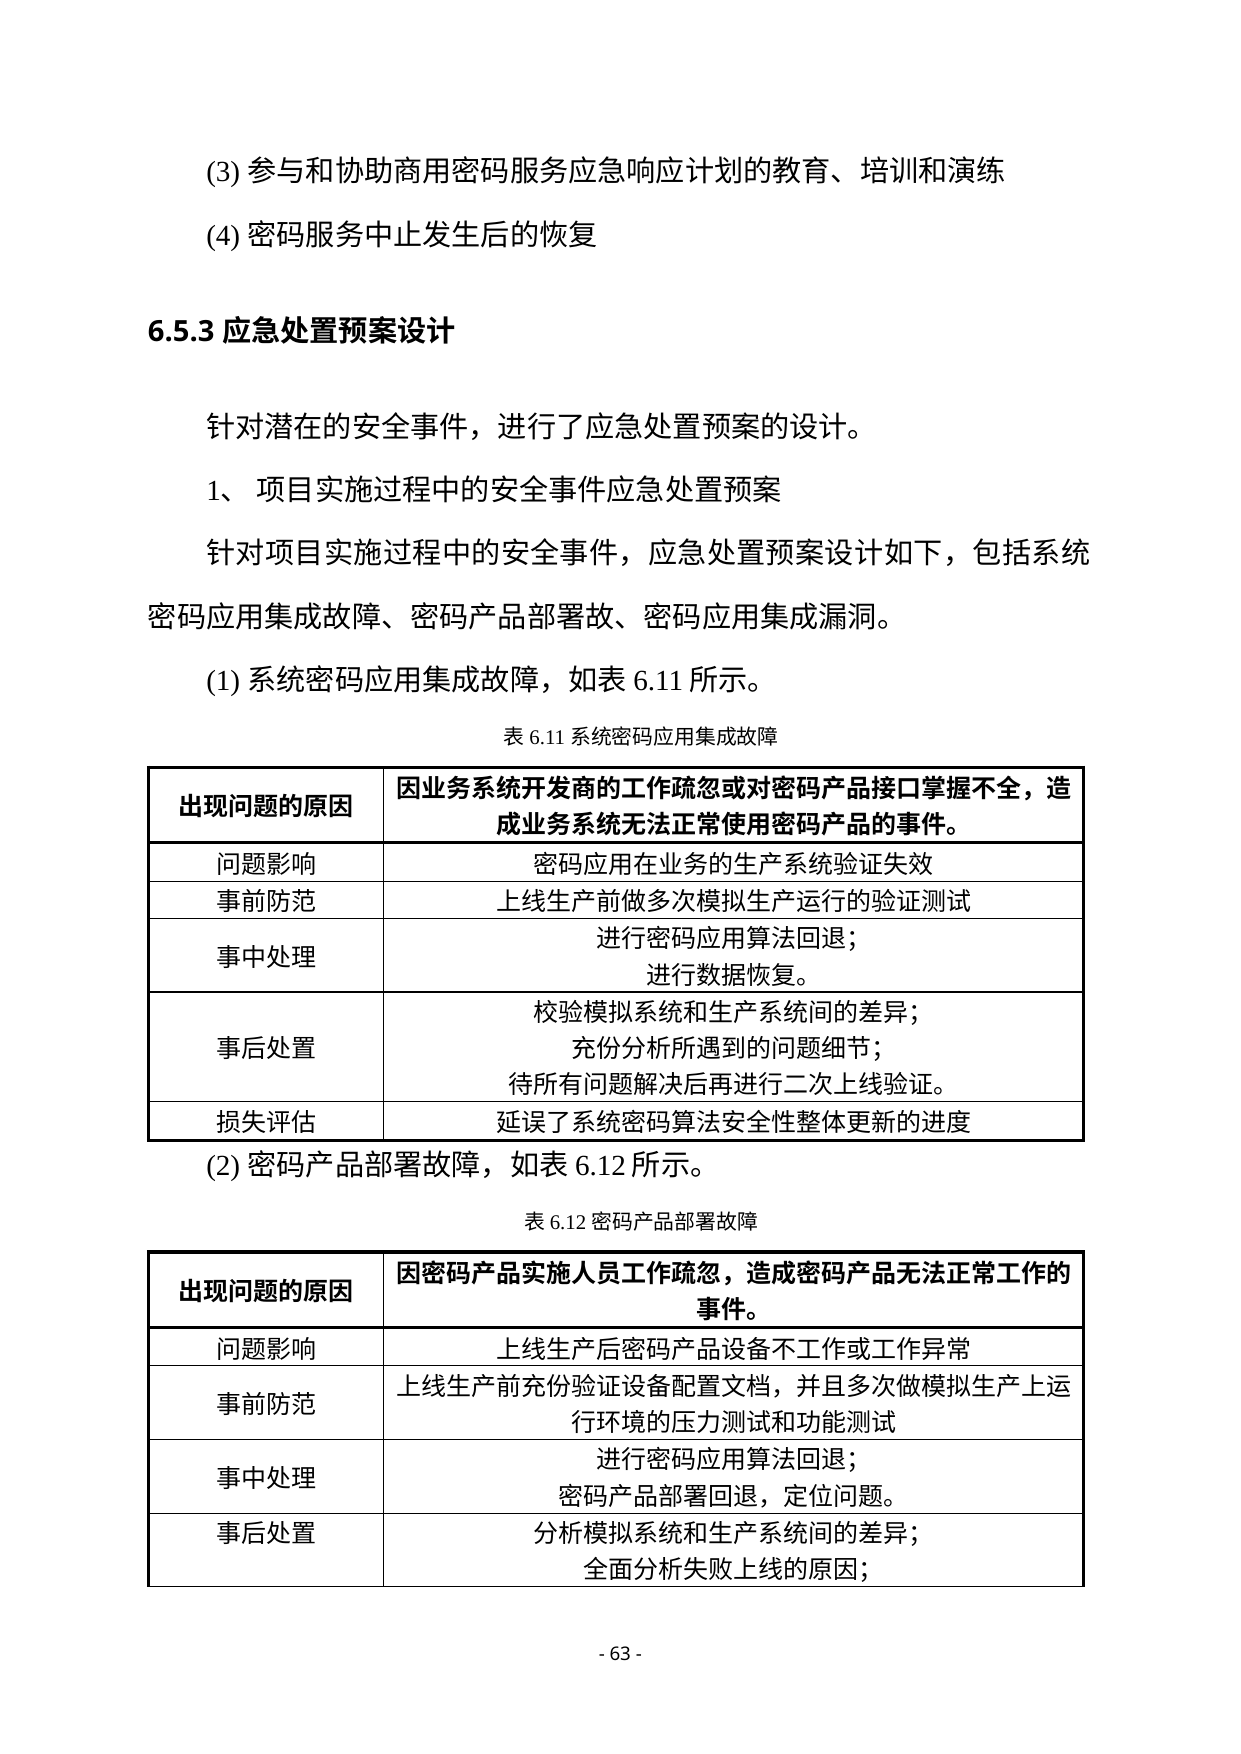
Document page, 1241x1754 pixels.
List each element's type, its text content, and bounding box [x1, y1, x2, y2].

table_cell 校验模拟系统和生产系统间的差异； 充份分析所遇到的问题细节； 待所有问题解决后再进行二次上线验证。 [384, 993, 1082, 1101]
table_cell 事后处置 [150, 1514, 383, 1586]
table_cell 问题影响 [150, 1329, 383, 1365]
table_cell 损失评估 [150, 1102, 383, 1138]
table_header 因密码产品实施人员工作疏忽，造成密码产品无法正常工作的事件。 [384, 1254, 1082, 1326]
table_cell 事中处理 [150, 919, 383, 991]
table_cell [384, 1514, 1082, 1586]
table_cell 进行密码应用算法回退； 进行数据恢复。 [384, 919, 1082, 991]
list 6.5.3 应急处置预案设计 [148, 307, 1092, 349]
list 密码服务中止发生后的恢复 [148, 211, 1092, 253]
table_cell 密码应用在业务的生产系统验证失效 [384, 844, 1082, 881]
table_cell 延误了系统密码算法安全性整体更新的进度 [384, 1102, 1082, 1138]
text 针对项目实施过程中的安全事件，应急处置预案设计如下，包括系统密码应用集成故障、密码产品部署故、密码应用集成漏洞。 [148, 530, 1092, 636]
table_cell 问题影响 [150, 844, 383, 881]
table_cell 上线生产后密码产品设备不工作或工作异常 [384, 1329, 1082, 1365]
table_cell 进行密码应用算法回退； 密码产品部署回退，定位问题。 [384, 1440, 1082, 1512]
table_cell 事前防范 [150, 1366, 383, 1439]
table_header 出现问题的原因 [150, 1254, 383, 1326]
table_cell 上线生产前充份验证设备配置文档，并且多次做模拟生产上运行环境的压力测试和功能测试 [384, 1366, 1082, 1439]
table_cell 事前防范 [150, 882, 383, 918]
table_header 出现问题的原因 [150, 769, 383, 841]
table_header 因业务系统开发商的工作疏忽或对密码产品接口掌握不全，造成业务系统无法正常使用密码产品的事件。 [384, 769, 1082, 841]
list 项目实施过程中的安全事件应急处置预案 [148, 467, 1092, 509]
list 参与和协助商用密码服务应急响应计划的教育、培训和演练 [148, 148, 1092, 190]
table_cell 事中处理 [150, 1440, 383, 1512]
table_cell 上线生产前做多次模拟生产运行的验证测试 [384, 882, 1082, 918]
table_cell 事后处置 [150, 993, 383, 1101]
text 针对潜在的安全事件，进行了应急处置预案的设计。 [148, 403, 1092, 445]
